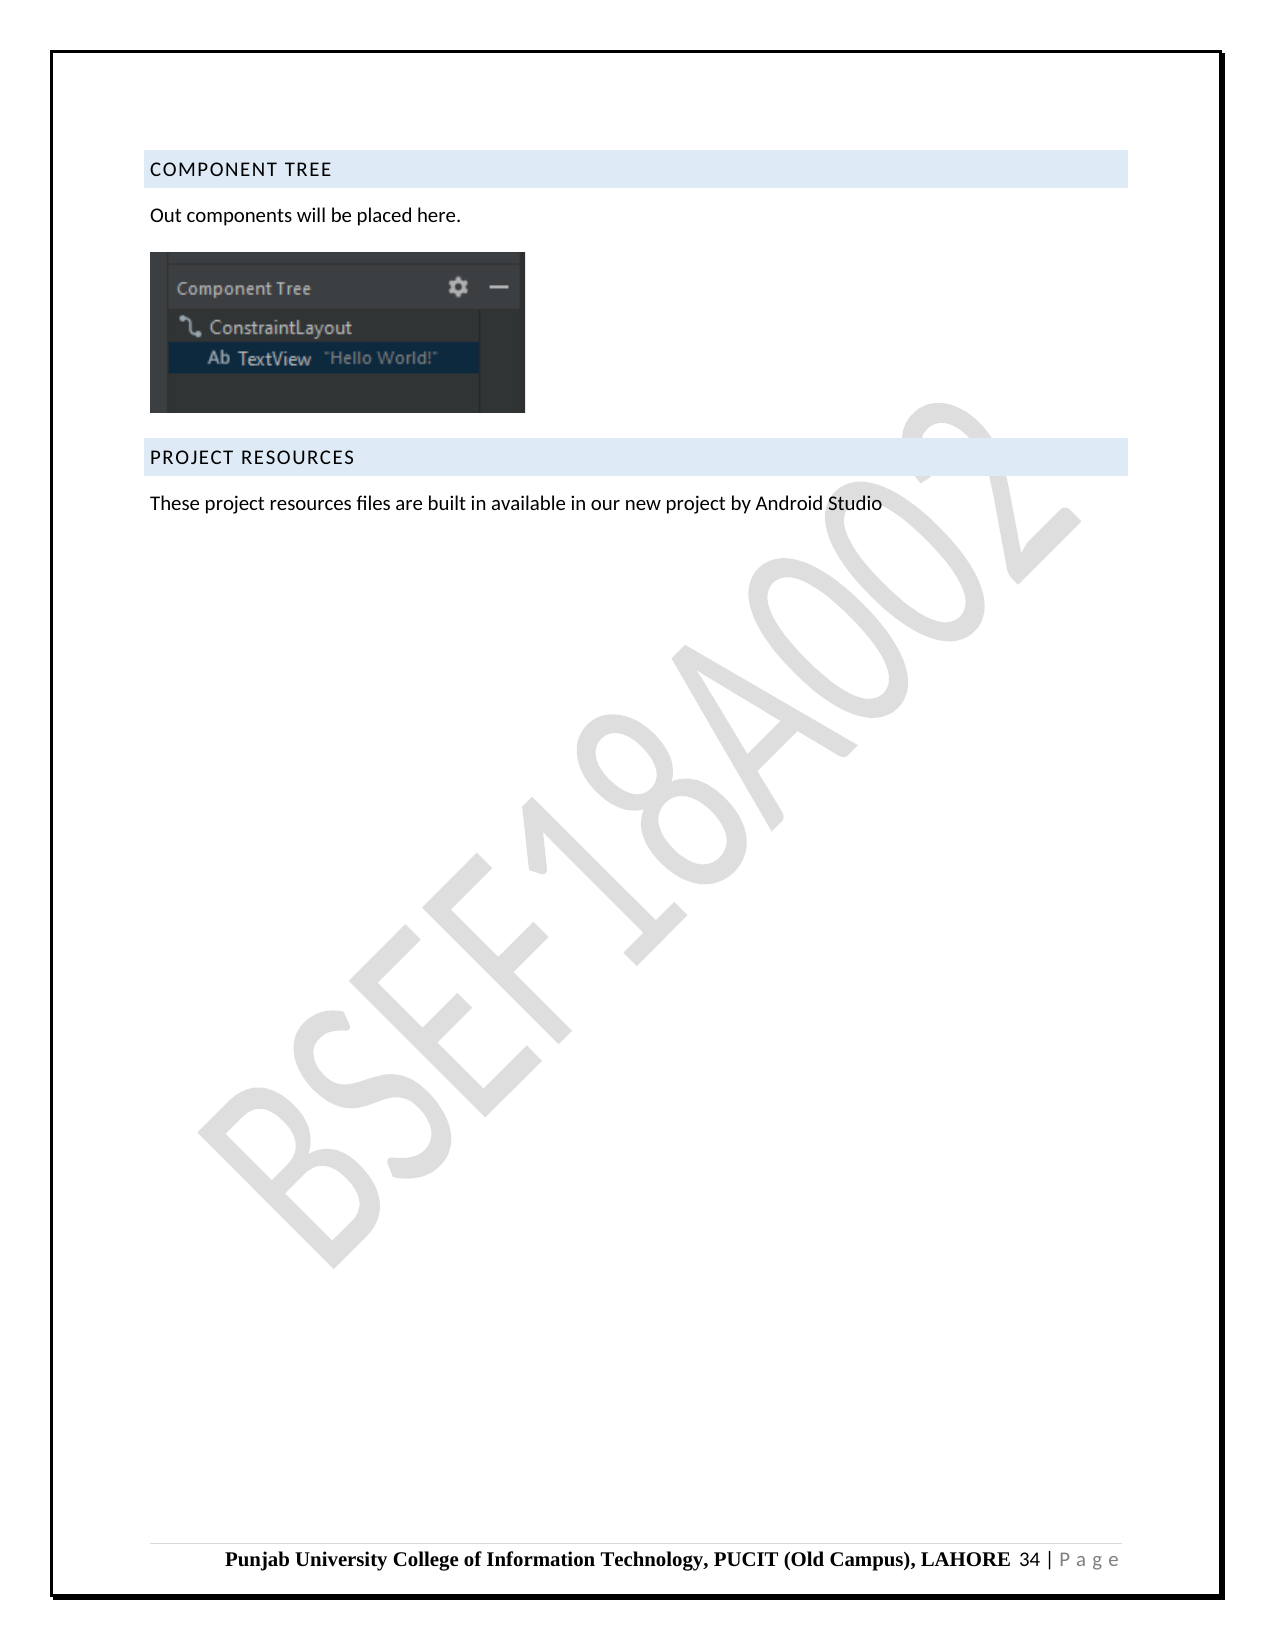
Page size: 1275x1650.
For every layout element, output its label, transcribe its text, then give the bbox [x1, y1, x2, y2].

text These project resources files are built in available in our new project by Android Studio [150, 490, 1122, 515]
subtitle Project Resources [150, 444, 1122, 469]
text Out components will be placed here. [150, 202, 1122, 227]
subtitle Component tree [150, 156, 1122, 182]
picture [150, 252, 525, 413]
